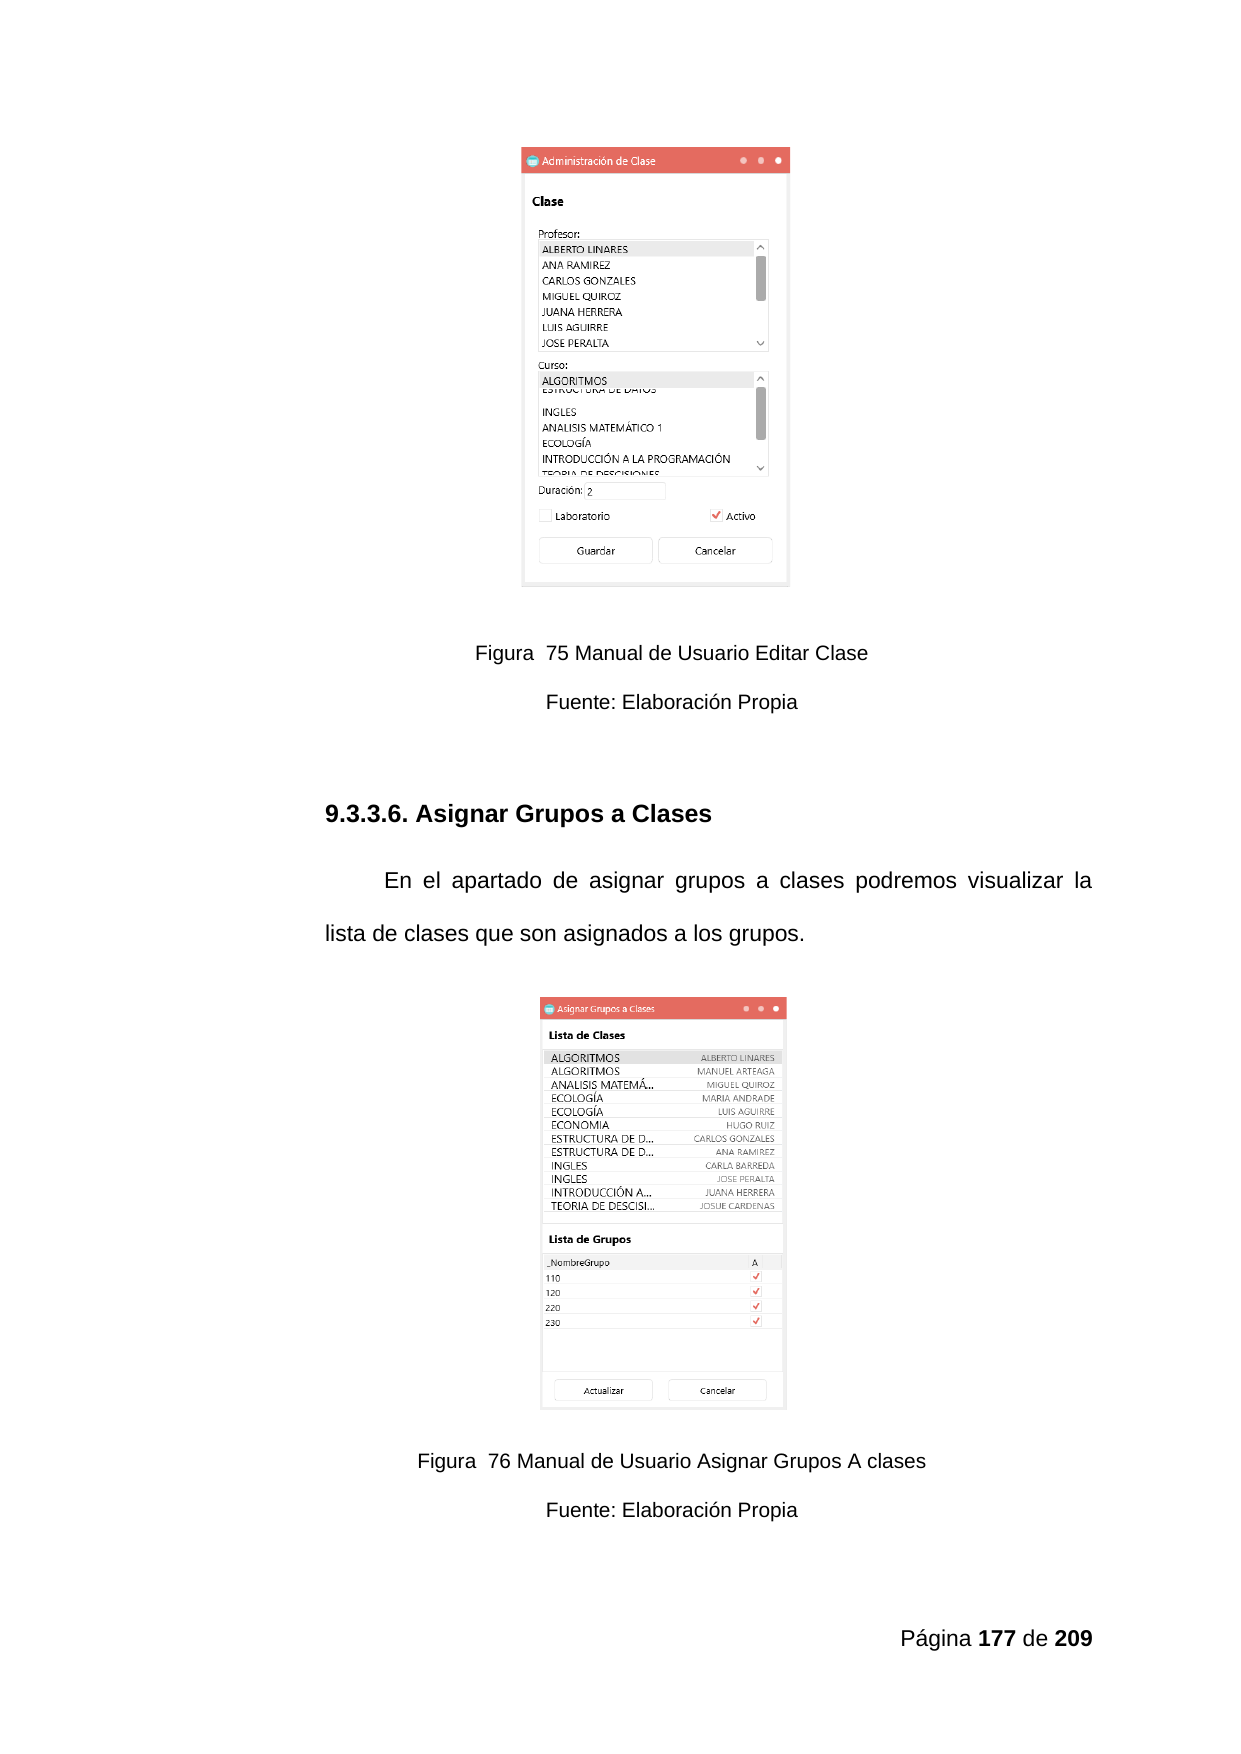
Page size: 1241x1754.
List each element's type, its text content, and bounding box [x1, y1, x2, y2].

text Fuente: Elaboración Propia [177, 689, 1092, 713]
text Figura 81 Manual de Usuario Editar Clase [177, 641, 1092, 664]
picture [521, 147, 791, 587]
text Figura 82 Manual de Usuario Asignar Grupos A clases [177, 1449, 1092, 1473]
text En el apartado de asignar grupos a clases podremos visualizar la lista de clases que son asignados a los grupos. [325, 867, 1092, 947]
picture [540, 997, 787, 1410]
text 9.3.3.6. Asignar Grupos a Clases [251, 799, 1092, 828]
text Fuente: Elaboración Propia [177, 1498, 1092, 1522]
